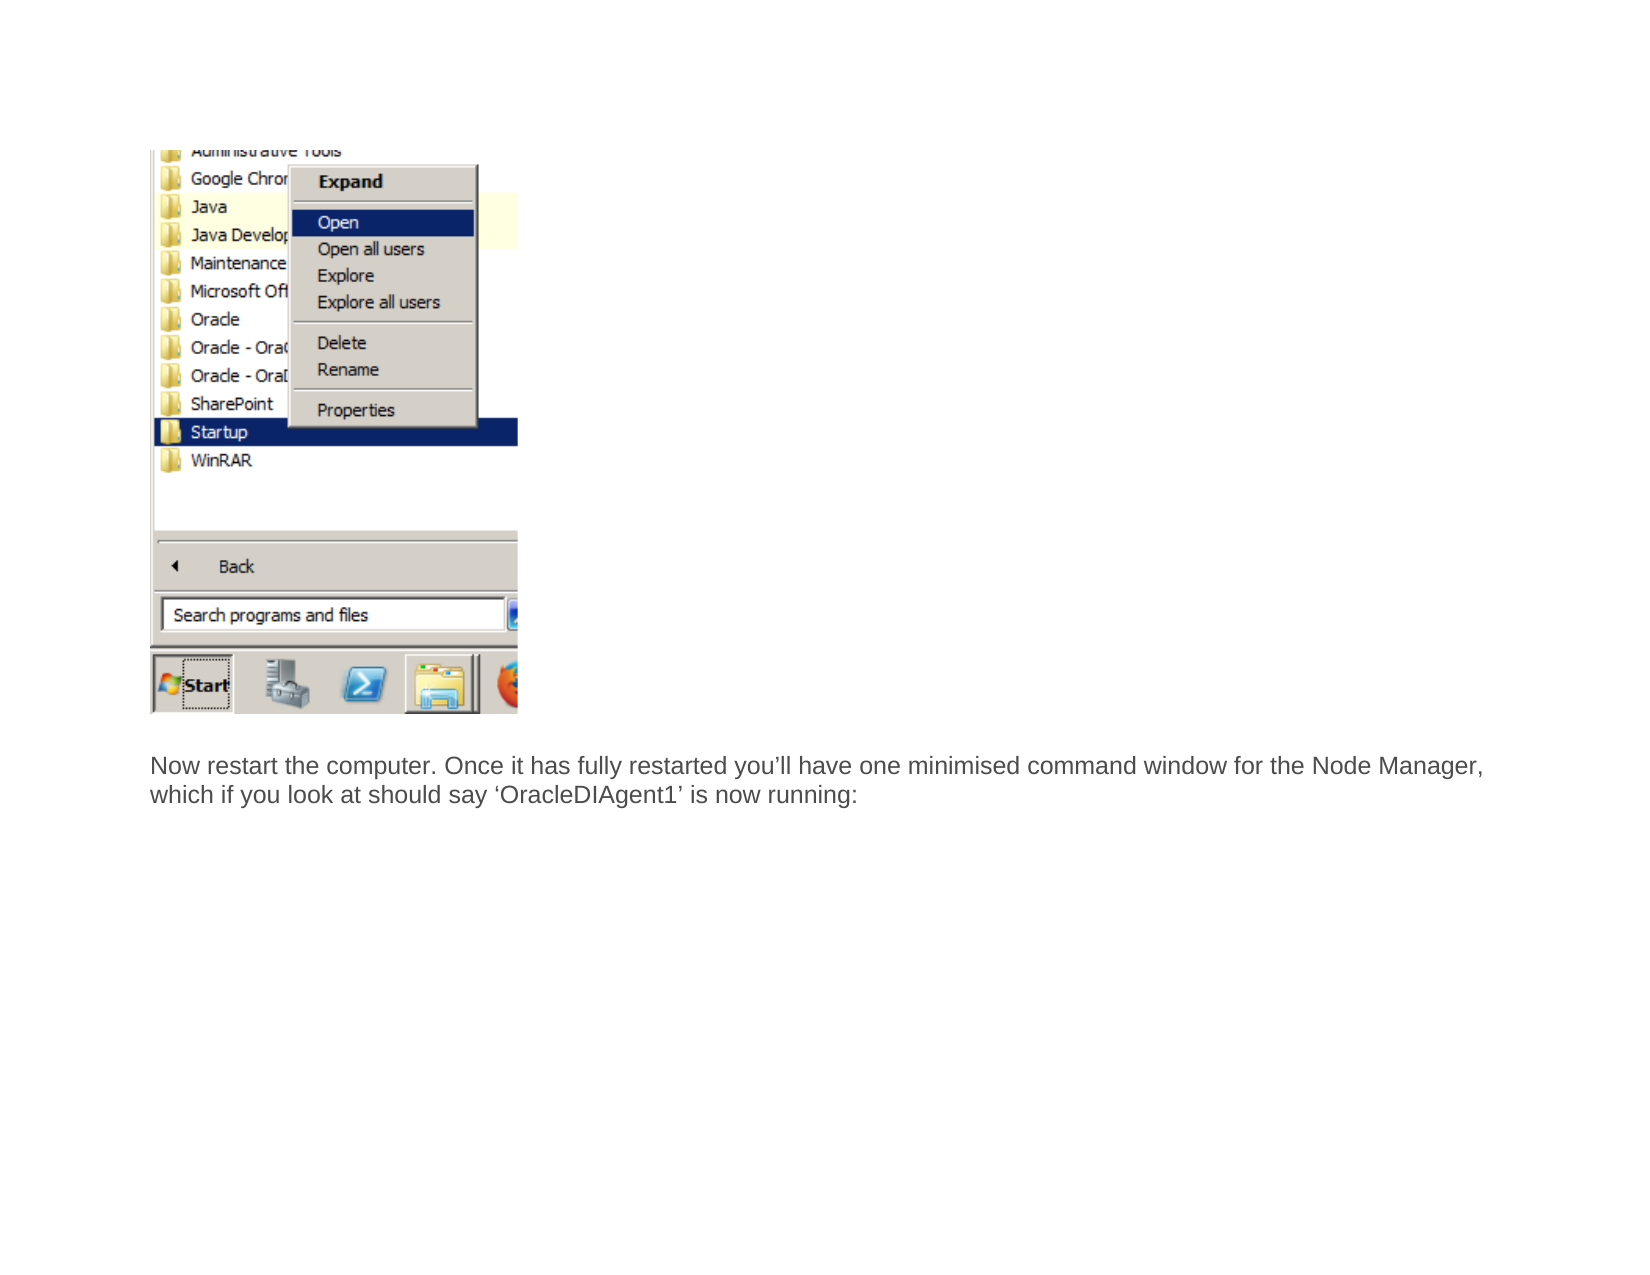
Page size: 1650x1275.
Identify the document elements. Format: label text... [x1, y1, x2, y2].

picture [150, 150, 518, 714]
text Now restart the computer. Once it has fully restarted you’ll have one minimised command window for the Node Manager, which if you look at should say ‘OracleDIAgent1’ is now running: [150, 751, 1500, 809]
